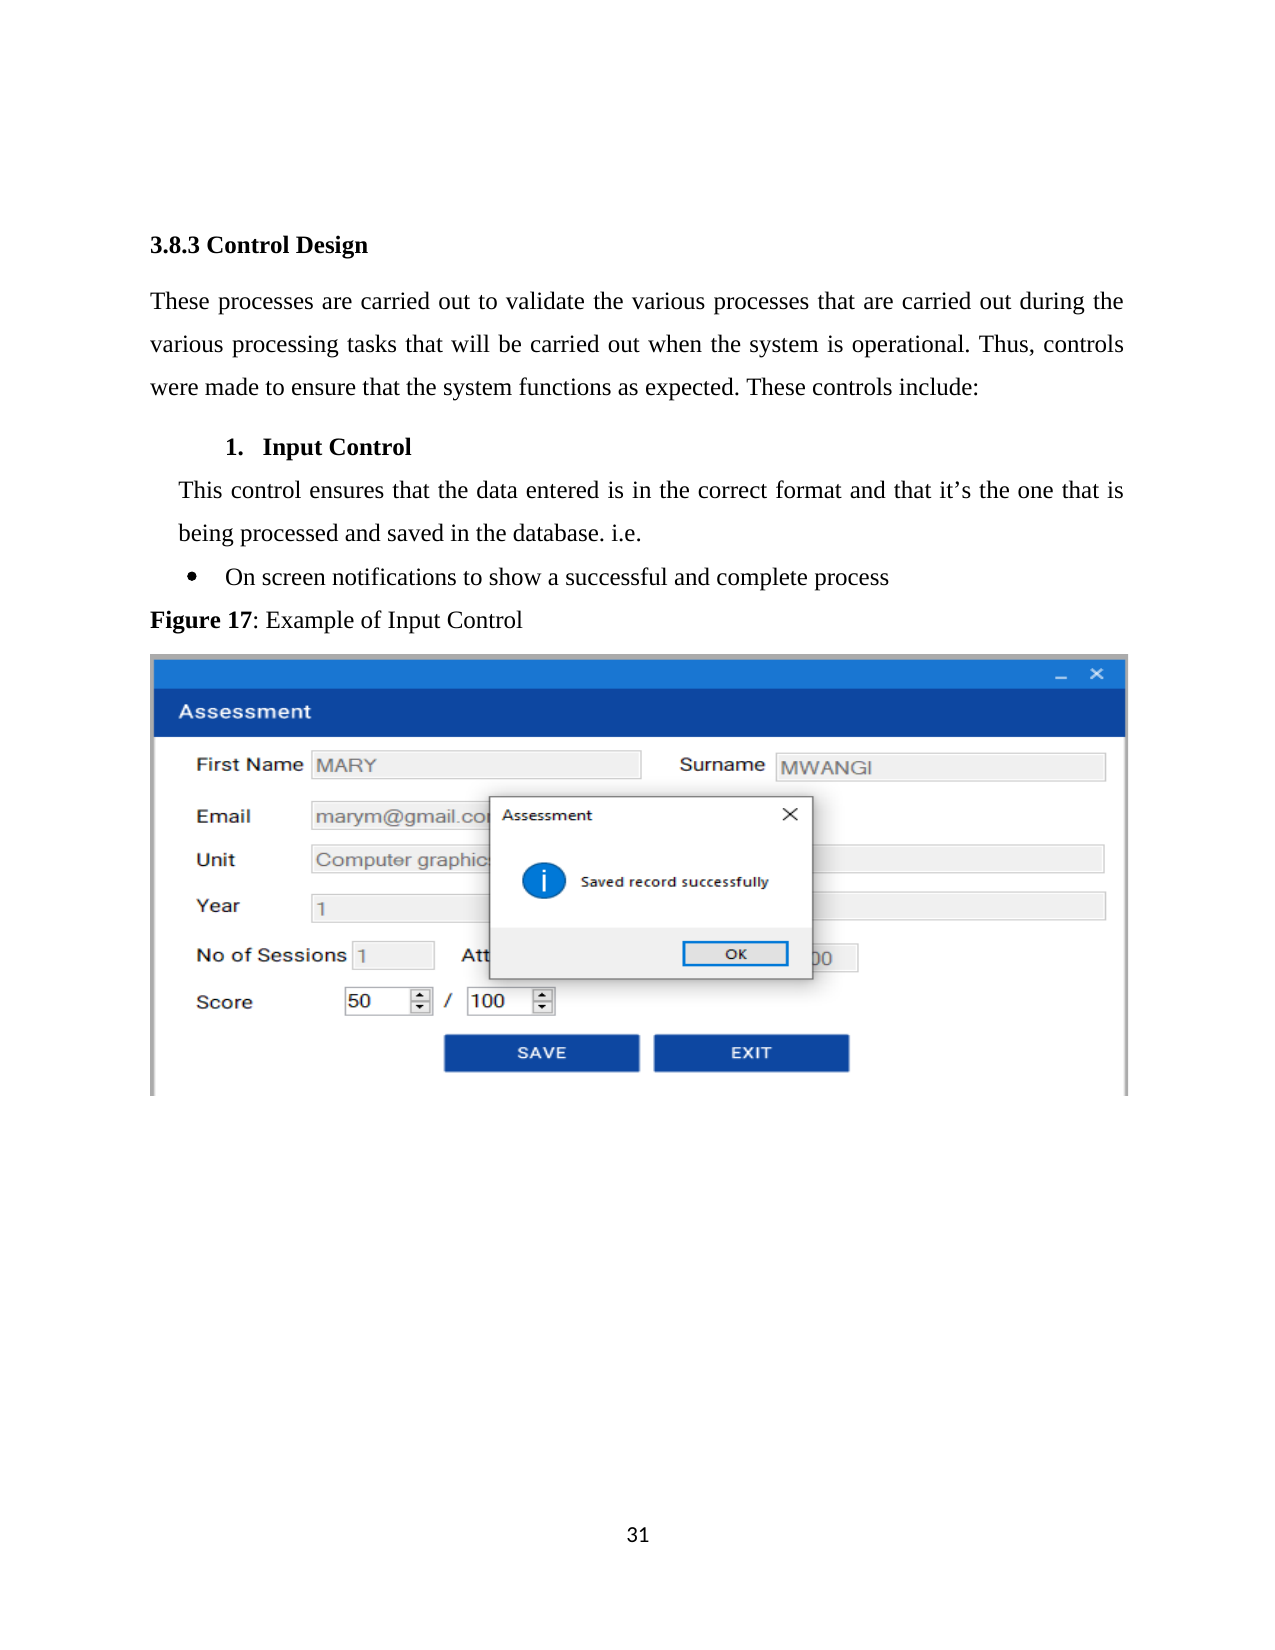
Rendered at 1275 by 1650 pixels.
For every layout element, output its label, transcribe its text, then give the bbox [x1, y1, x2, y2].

subtitle 3.8.3 Control Design [150, 231, 1125, 259]
text Figure 17: Example of Input Control [150, 605, 1125, 633]
list This control ensures that the data entered is in the correct format and that it’s the one that is being processed and saved in the database. i.e. [178, 475, 1125, 547]
list Input Control [225, 432, 1125, 461]
list On screen notifications to show a successful and complete process [187, 562, 1125, 590]
picture [150, 654, 1129, 1096]
text These processes are carried out to validate the various processes that are carried out during the various processing tasks that will be carried out when the system is operational. Thus, controls were made to ensure that the system functions as expected. These controls include: [150, 286, 1125, 401]
